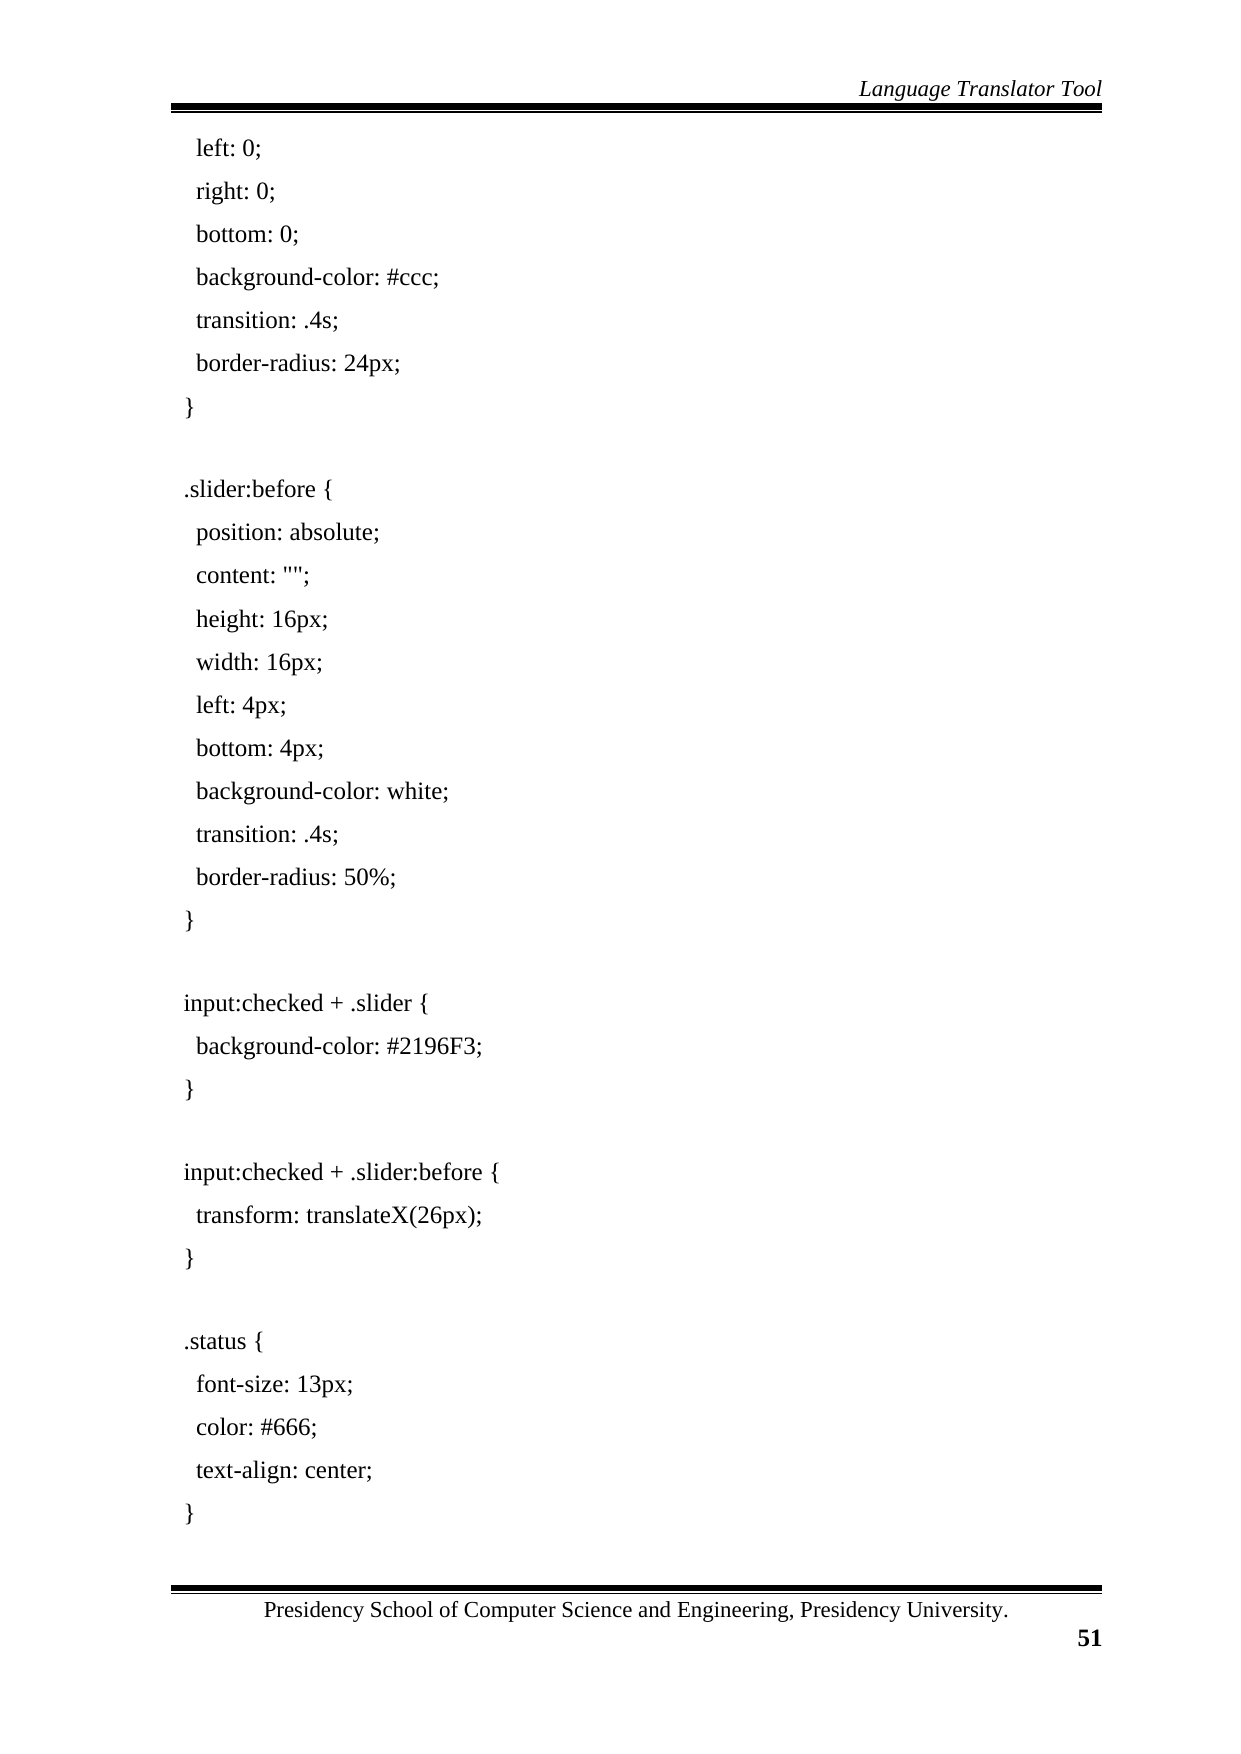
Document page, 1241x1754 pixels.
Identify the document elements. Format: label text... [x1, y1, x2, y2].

text left: 4px; [171, 690, 1102, 719]
text input:checked + .slider { [171, 988, 1102, 1017]
text } [171, 1498, 1102, 1527]
text background-color: #2196F3; [171, 1031, 1102, 1060]
text .status { [171, 1326, 1102, 1354]
text border-radius: 50%; [171, 862, 1102, 891]
text } [171, 1243, 1102, 1272]
text transform: translateX(26px); [171, 1200, 1102, 1229]
text transition: .4s; [171, 819, 1102, 848]
text bottom: 4px; [171, 733, 1102, 762]
text color: #666; [171, 1412, 1102, 1441]
text background-color: #ccc; [171, 262, 1102, 291]
text content: ""; [171, 561, 1102, 589]
text } [171, 392, 1102, 420]
text width: 16px; [171, 647, 1102, 676]
text bottom: 0; [171, 219, 1102, 248]
text text-align: center; [171, 1455, 1102, 1484]
text border-radius: 24px; [171, 348, 1102, 377]
text left: 0; [171, 133, 1102, 162]
text height: 16px; [171, 604, 1102, 632]
text .slider:before { [171, 474, 1102, 503]
text position: absolute; [171, 517, 1102, 546]
text } [171, 906, 1102, 934]
text input:checked + .slider:before { [171, 1157, 1102, 1186]
text transition: .4s; [171, 305, 1102, 334]
text right: 0; [171, 176, 1102, 205]
text } [171, 1074, 1102, 1103]
text font-size: 13px; [171, 1369, 1102, 1398]
text background-color: white; [171, 776, 1102, 805]
